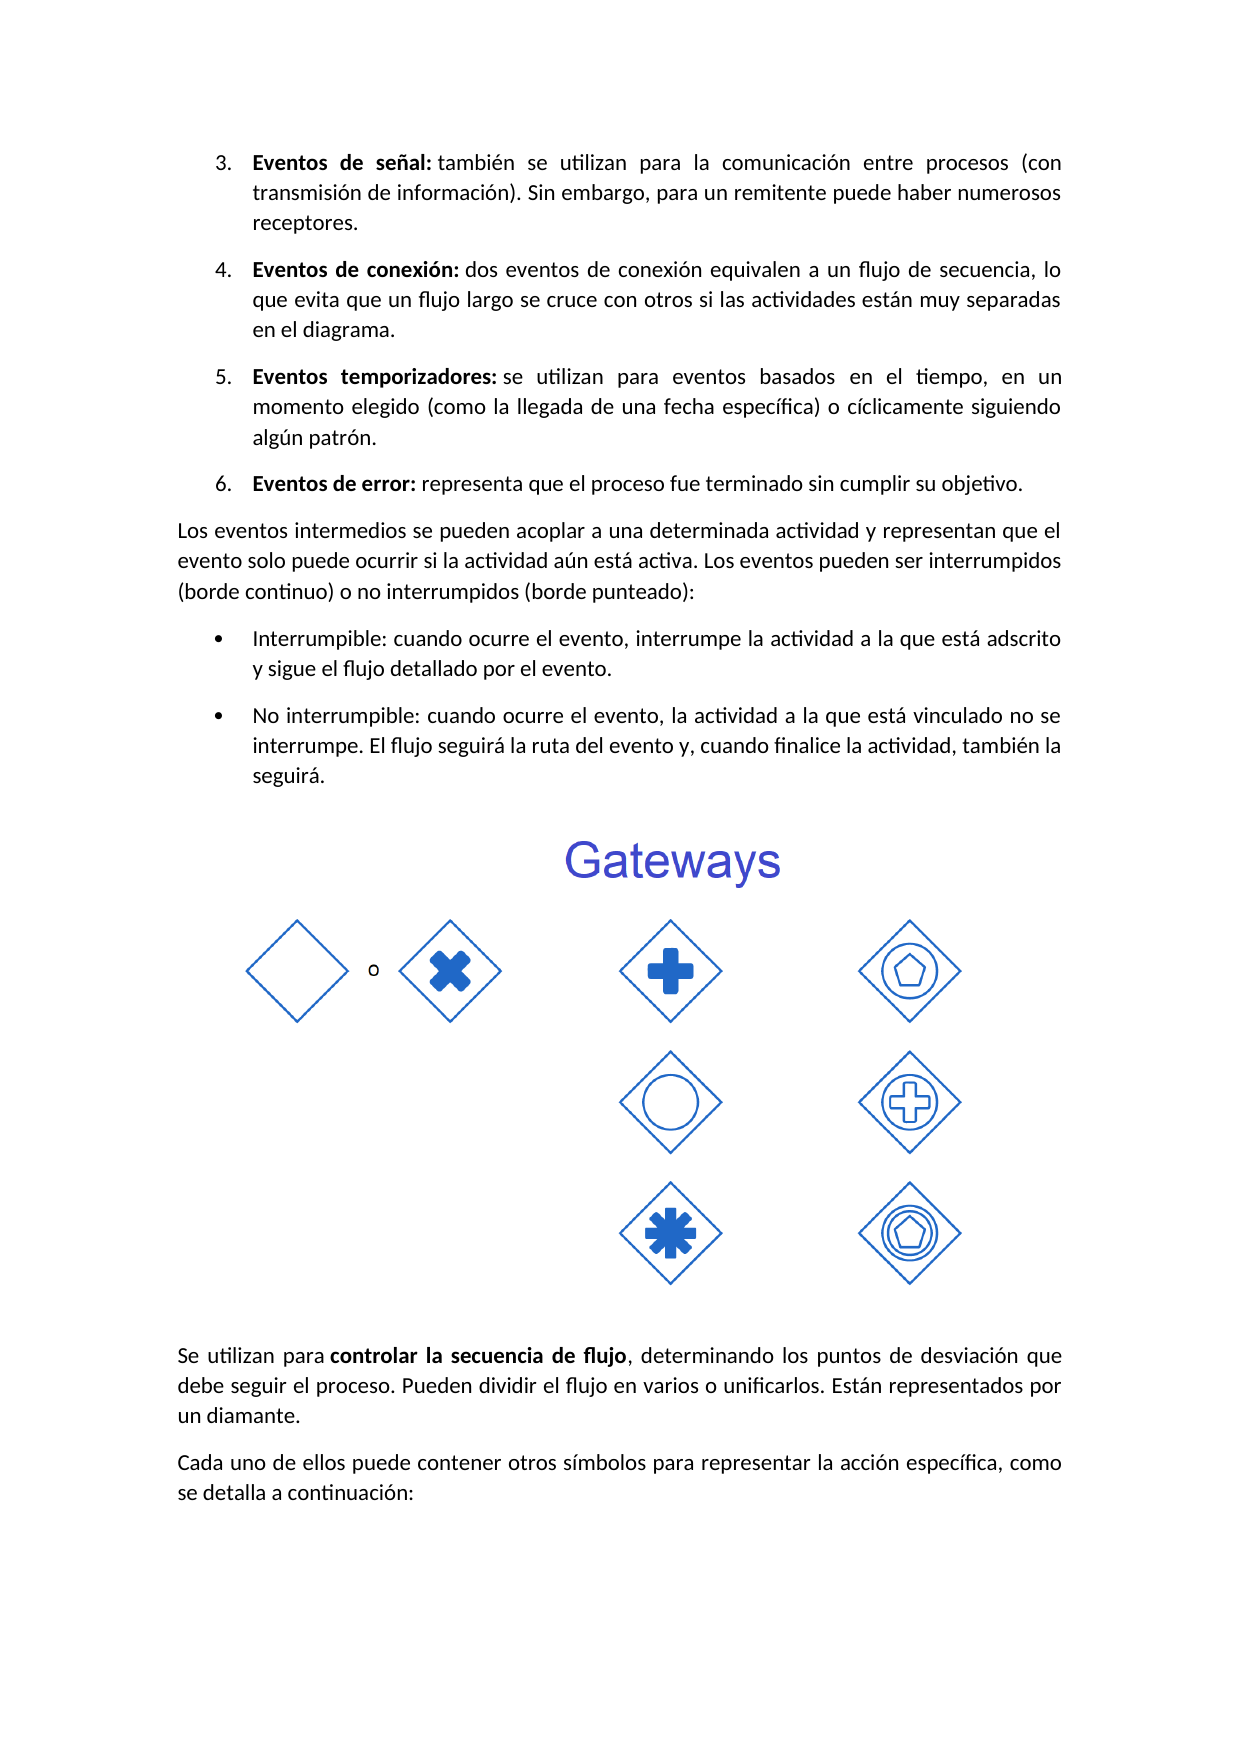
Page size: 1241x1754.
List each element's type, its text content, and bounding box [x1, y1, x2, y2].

text Se utilizan para controlar la secuencia de flujo, determinando los puntos de desviación que debe seguir el proceso. Pueden dividir el flujo en varios o unificarlos. Están representados por un diamante. [177, 1341, 1063, 1429]
text Los eventos intermedios se pueden acoplar a una determinada actividad y representan que el evento solo puede ocurrir si la actividad aún está activa. Los eventos pueden ser interrumpidos (borde continuo) o no interrumpidos (borde punteado): [177, 516, 1063, 605]
list Eventos de error: representa que el proceso fue terminado sin cumplir su objetivo. [215, 469, 1063, 497]
picture [177, 808, 1063, 1322]
list No interrumpible: cuando ocurre el evento, la actividad a la que está vinculado no se interrumpe. El flujo seguirá la ruta del evento y, cuando finalice la actividad, también la seguirá. [215, 701, 1063, 789]
list Eventos de conexión: dos eventos de conexión equivalen a un flujo de secuencia, lo que evita que un flujo largo se cruce con otros si las actividades están muy separadas en el diagrama. [215, 255, 1063, 343]
list Interrumpible: cuando ocurre el evento, interrumpe la actividad a la que está adscrito y sigue el flujo detallado por el evento. [215, 624, 1063, 682]
list Eventos temporizadores: se utilizan para eventos basados ​​en el tiempo, en un momento elegido (como la llegada de una fecha específica) o cíclicamente siguiendo algún patrón. [215, 362, 1063, 451]
text Cada uno de ellos puede contener otros símbolos para representar la acción específica, como se detalla a continuación: [177, 1448, 1063, 1506]
list Eventos de señal: también se utilizan para la comunicación entre procesos (con transmisión de información). Sin embargo, para un remitente puede haber numerosos receptores. [215, 148, 1063, 236]
